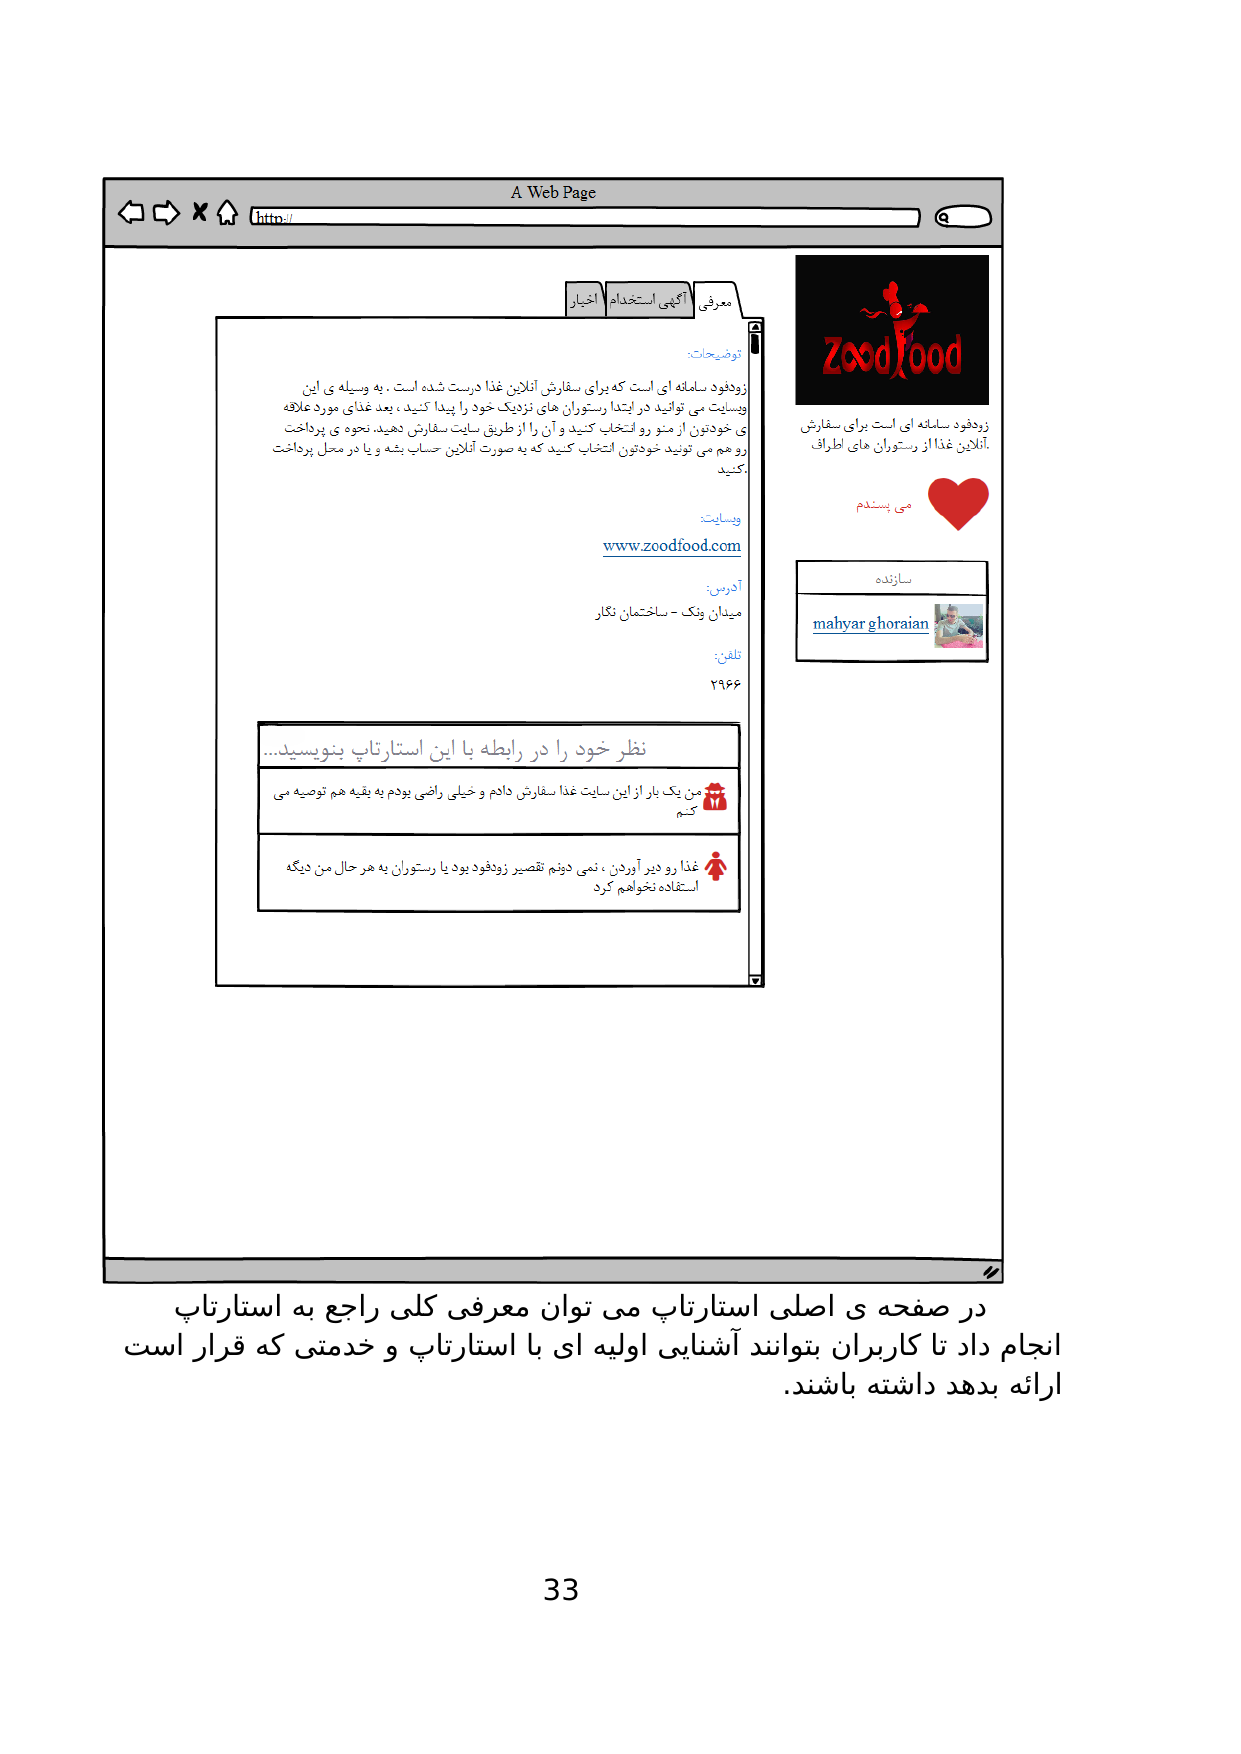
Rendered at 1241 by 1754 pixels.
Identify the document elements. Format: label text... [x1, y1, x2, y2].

picture [102, 177, 1004, 1284]
